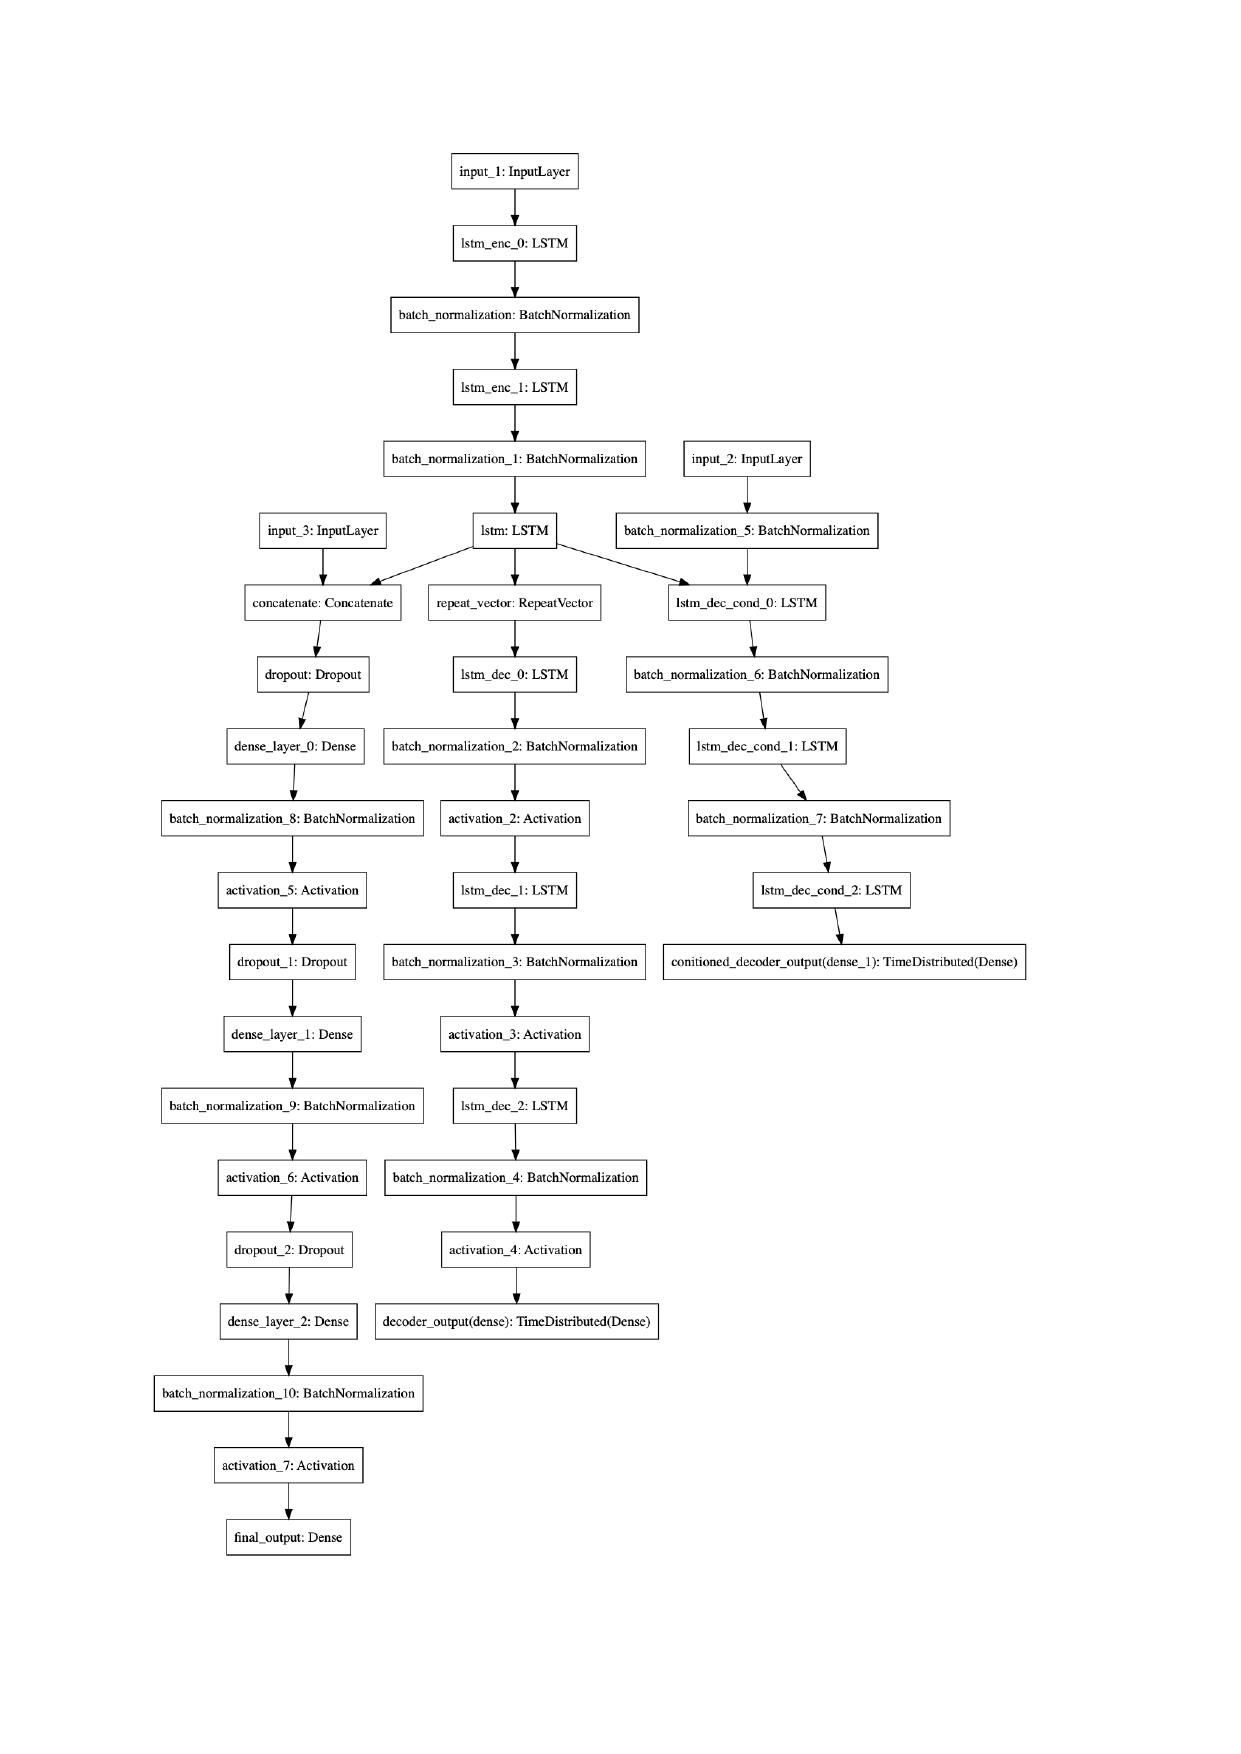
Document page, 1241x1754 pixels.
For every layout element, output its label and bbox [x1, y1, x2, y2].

picture [150, 150, 1029, 1559]
